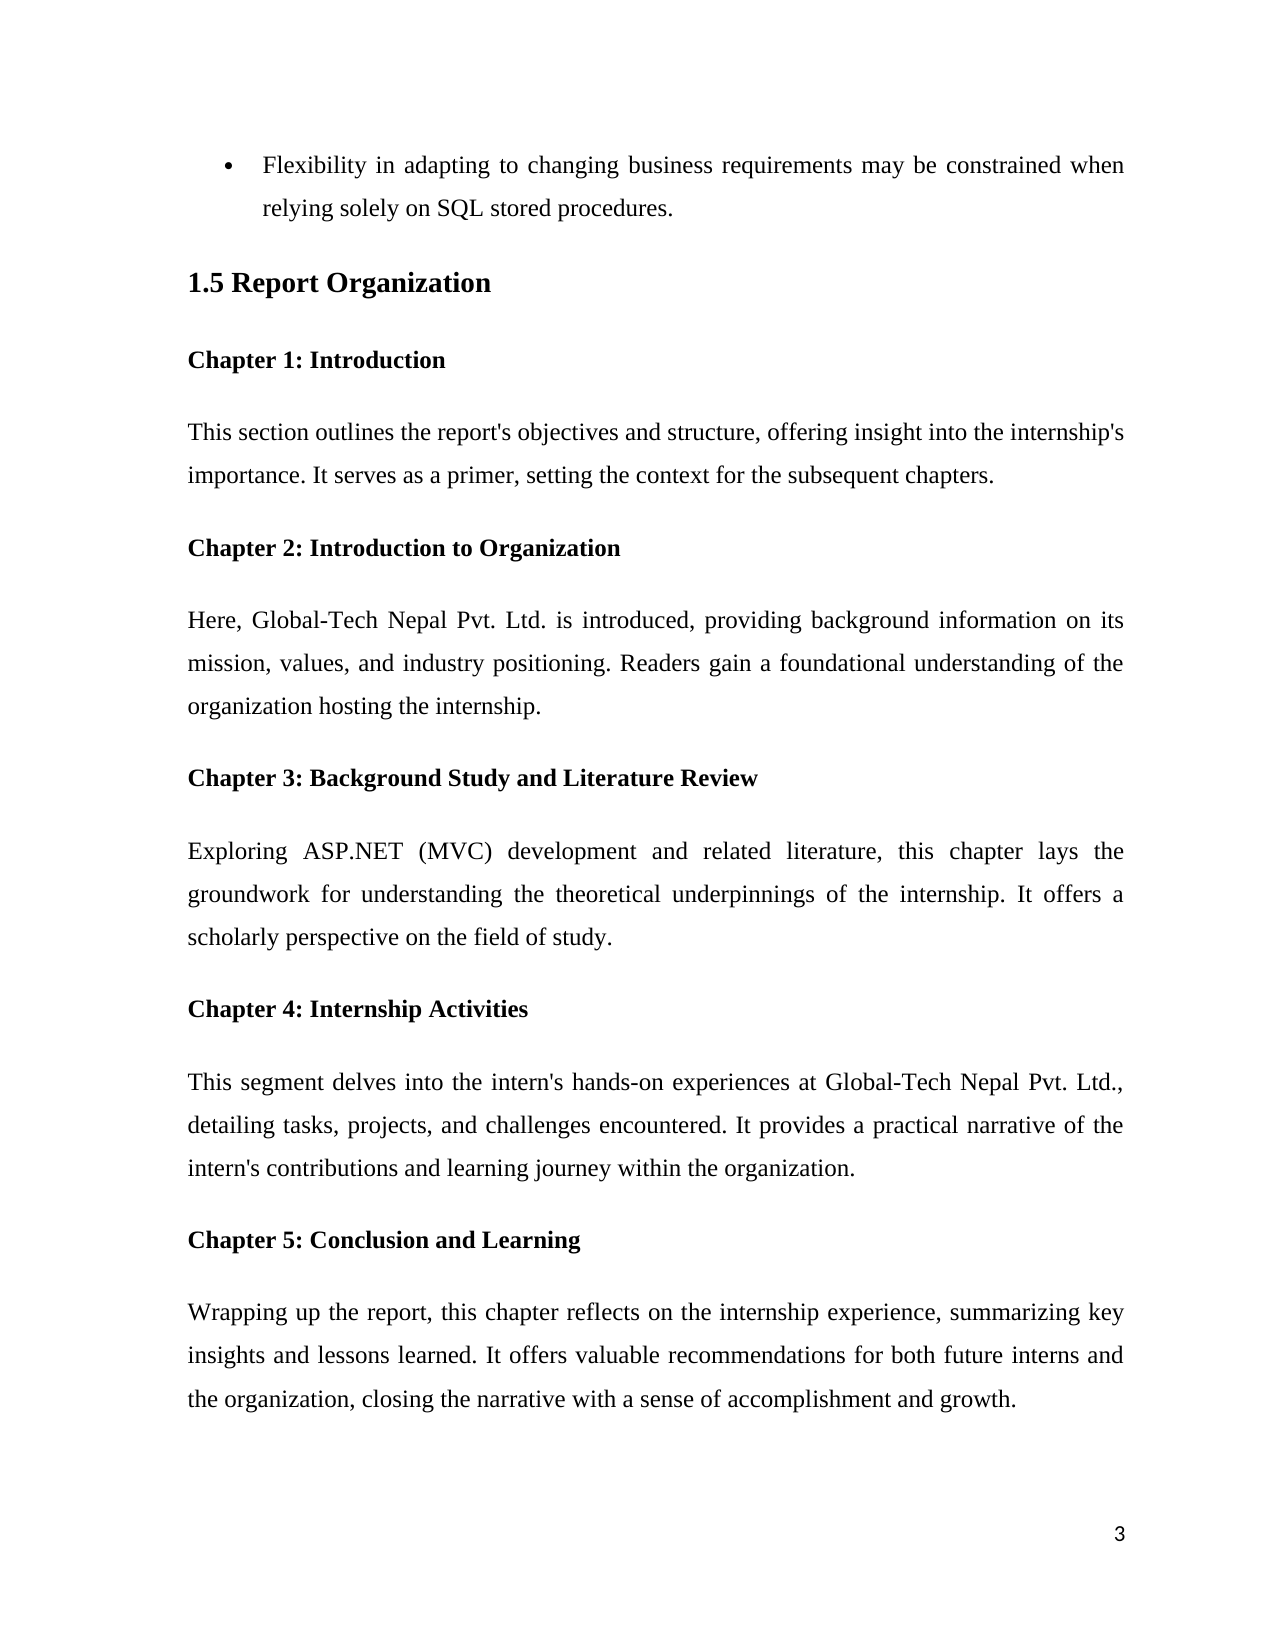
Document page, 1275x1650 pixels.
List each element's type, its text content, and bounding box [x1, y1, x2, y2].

text Chapter 4: Internship Activities [187, 994, 1125, 1023]
text Chapter 5: Conclusion and Learning [187, 1225, 1125, 1254]
text Chapter 2: Introduction to Organization [187, 533, 1125, 561]
text This section outlines the report's objectives and structure, offering insight into the internship's importance. It serves as a primer, setting the context for the subsequent chapters. [187, 417, 1125, 489]
text Chapter 1: Introduction [187, 345, 1125, 374]
text Here, Global-Tech Nepal Pvt. Ltd. is introduced, providing background information on its mission, values, and industry positioning. Readers gain a foundational understanding of the organization hosting the internship. [187, 605, 1125, 720]
list Flexibility in adapting to changing business requirements may be constrained when relying solely on SQL stored procedures. [225, 150, 1125, 222]
text This segment delves into the intern's hands-on experiences at Global-Tech Nepal Pvt. Ltd., detailing tasks, projects, and challenges encountered. It provides a practical narrative of the intern's contributions and learning journey within the organization. [187, 1067, 1125, 1182]
text Chapter 3: Background Study and Literature Review [187, 763, 1125, 792]
text Wrapping up the report, this chapter reflects on the internship experience, summarizing key insights and lessons learned. It offers valuable recommendations for both future interns and the organization, closing the narrative with a sense of accomplishment and growth. [187, 1297, 1125, 1412]
text Exploring ASP.NET (MVC) development and related literature, this chapter lays the groundwork for understanding the theoretical underpinnings of the internship. It offers a scholarly perspective on the field of study. [187, 836, 1125, 951]
subtitle 1.5 Report Organization [187, 265, 1125, 299]
